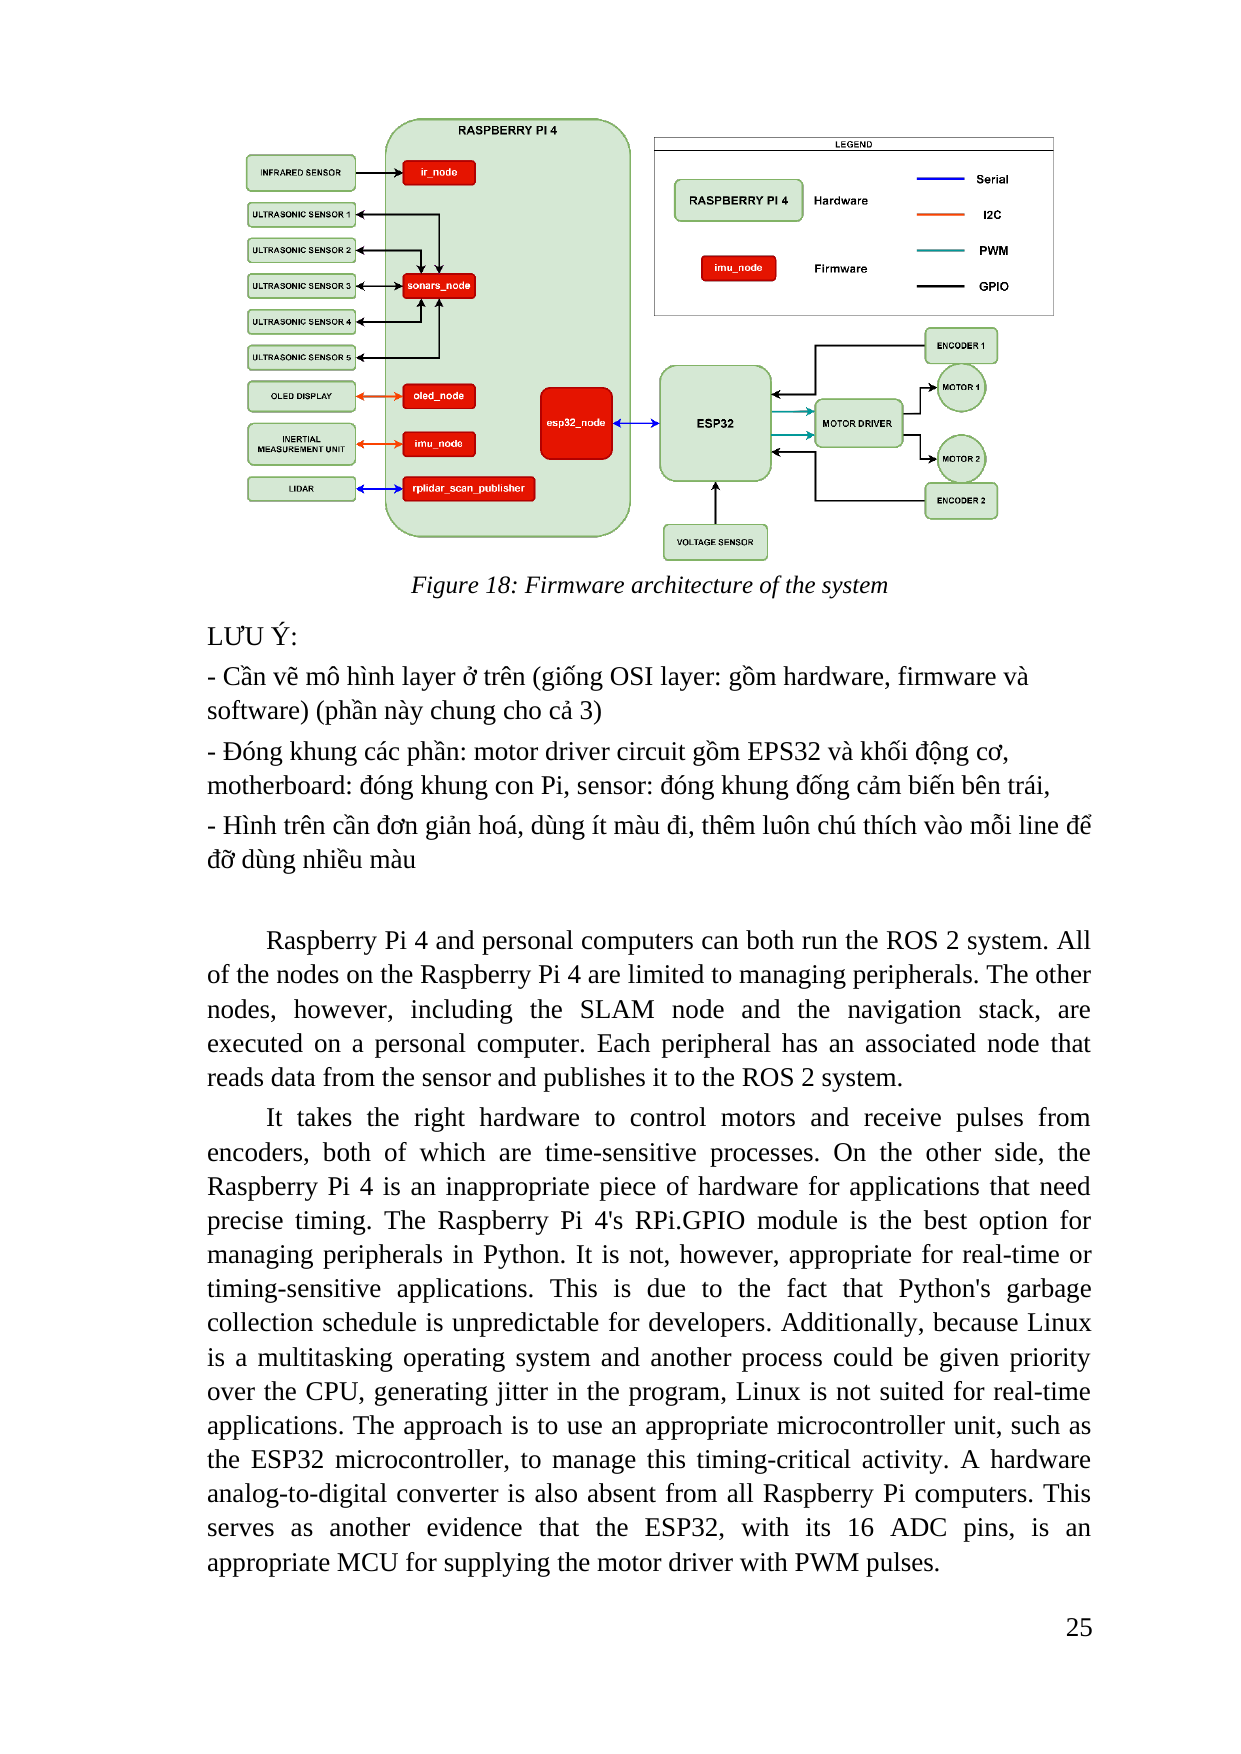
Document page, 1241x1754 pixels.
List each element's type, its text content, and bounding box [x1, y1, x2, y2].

text - Cần vẽ mô hình layer ở trên (giống OSI layer: gồm hardware, firmware và software) (phần này chung cho cả 3) [207, 660, 1092, 726]
text Raspberry Pi 4 and personal computers can both run the ROS 2 system. All of the nodes on the Raspberry Pi 4 are limited to managing peripherals. The other nodes, however, including the SLAM node and the navigation stack, are executed on a personal computer. Each peripheral has an associated node that reads data from the sensor and publishes it to the ROS 2 system. [207, 924, 1092, 1092]
text Figure 18: Firmware architecture of the system [207, 570, 1092, 599]
text It takes the right hardware to control motors and receive pulses from encoders, both of which are time-sensitive processes. On the other side, the Raspberry Pi 4 is an inappropriate piece of hardware for applications that need precise timing. The Raspberry Pi 4's RPi.GPIO module is the best option for managing peripherals in Python. It is not, however, appropriate for real-time or timing-sensitive applications. This is due to the fact that Python's garbage collection schedule is unpredictable for developers. Additionally, because Linux is a multitasking operating system and another process could be given priority over the CPU, generating jitter in the program, Linux is not suited for real-time applications. The approach is to use an appropriate microcontroller unit, such as the ESP32 microcontroller, to manage this timing-critical activity. A hardware analog-to-digital converter is also absent from all Raspberry Pi computers. This serves as another evidence that the ESP32, with its 16 ADC pins, is an appropriate MCU for supplying the motor driver with PWM pulses. [207, 1101, 1092, 1577]
picture [245, 118, 1054, 561]
text - Đóng khung các phần: motor driver circuit gồm EPS32 và khối động cơ, motherboard: đóng khung con Pi, sensor: đóng khung đống cảm biến bên trái, [207, 735, 1092, 800]
text LƯU Ý: [207, 620, 1092, 651]
text - Hình trên cần đơn giản hoá, dùng ít màu đi, thêm luôn chú thích vào mỗi line để đỡ dùng nhiều màu [207, 809, 1092, 875]
